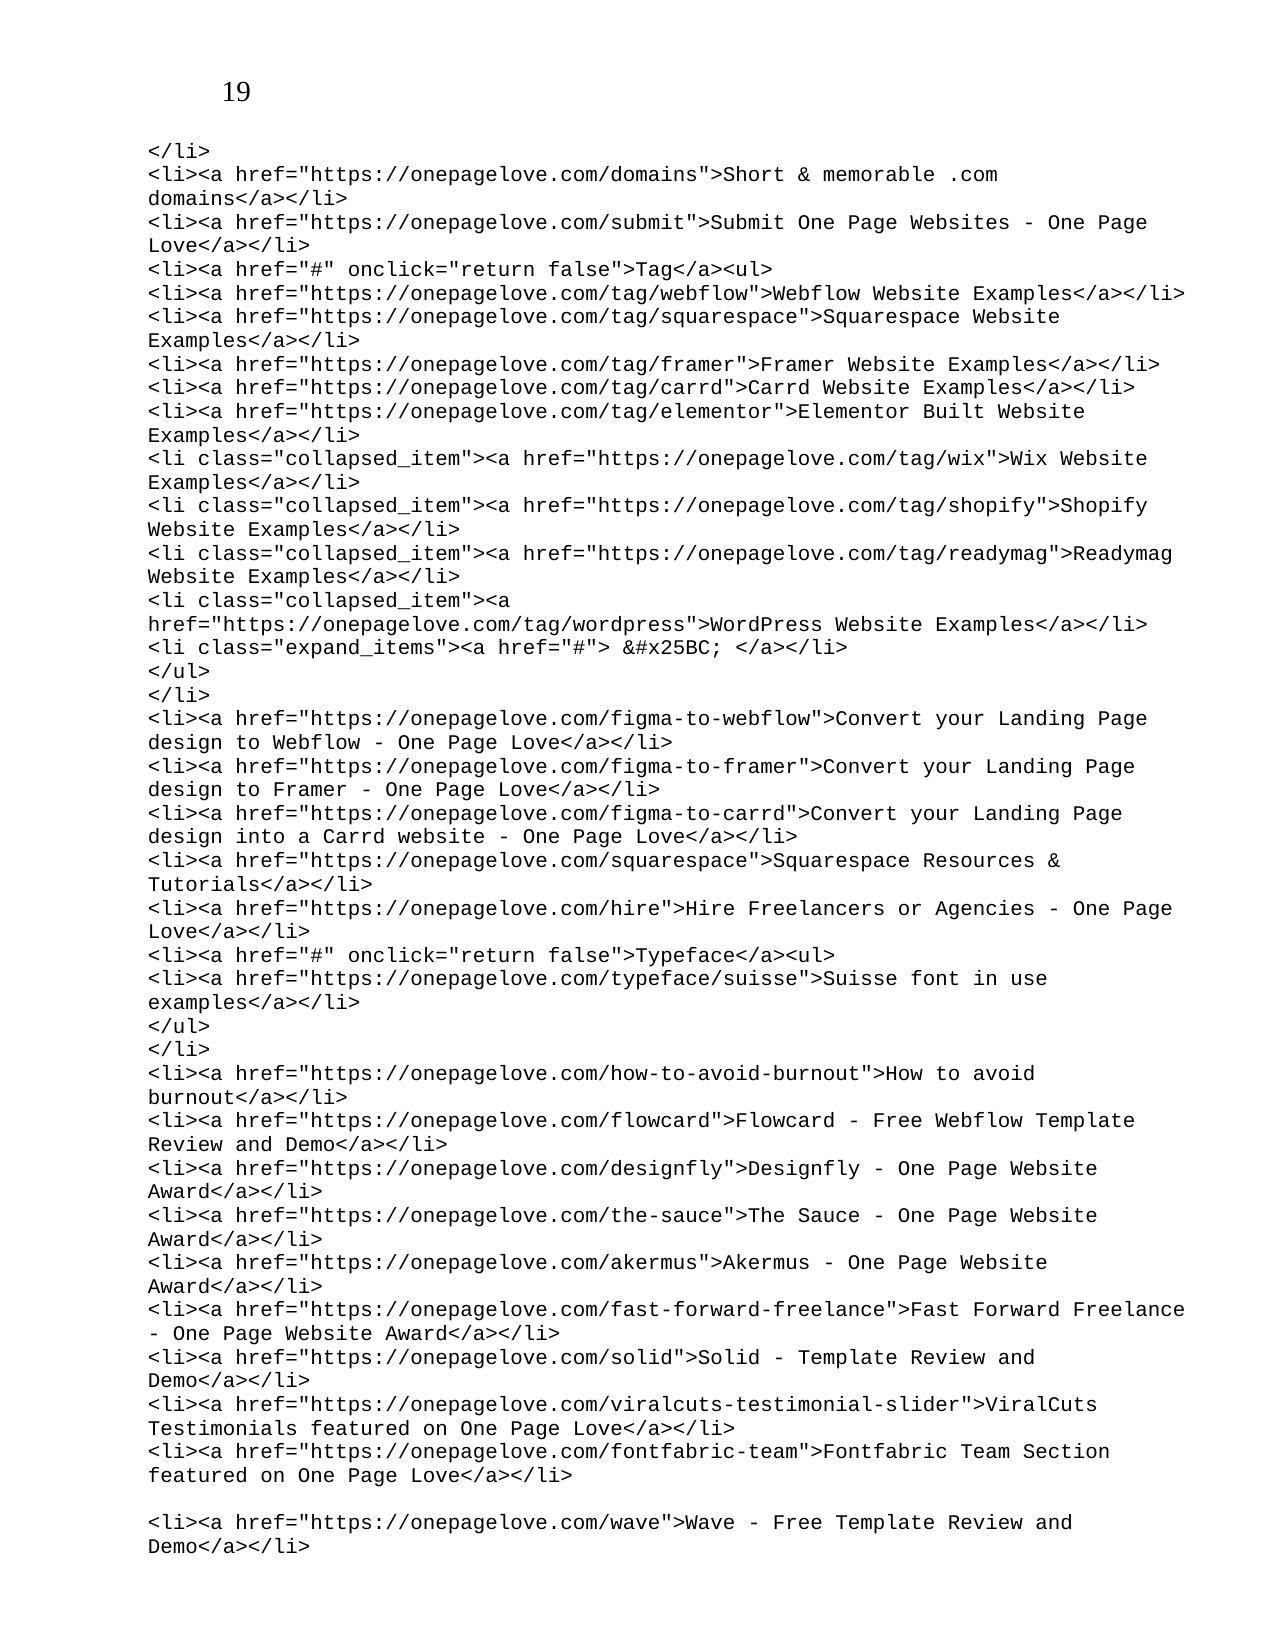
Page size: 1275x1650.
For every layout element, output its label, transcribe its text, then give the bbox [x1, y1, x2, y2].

text <li><a href="https://onepagelove.com/figma-to-carrd">Convert your Landing Page design into a Carrd website - One Page Love</a></li> [148, 803, 1186, 850]
text <li><a href="https://onepagelove.com/fontfabric-team">Fontfabric Team Section featured on One Page Love</a></li> [148, 1441, 1186, 1489]
text <li><a href="https://onepagelove.com/tag/carrd">Carrd Website Examples</a></li> [148, 377, 1186, 401]
text <li class="expand_items"><a href="#"> &#x25BC; </a></li> [148, 637, 1186, 661]
text <li><a href="https://onepagelove.com/figma-to-webflow">Convert your Landing Page design to Webflow - One Page Love</a></li> [148, 708, 1186, 756]
text <li><a href="#" onclick="return false">Typeface</a><ul> [148, 945, 1186, 968]
text <li><a href="https://onepagelove.com/designfly">Designfly - One Page Website Award</a></li> [148, 1158, 1186, 1205]
text <li><a href="https://onepagelove.com/tag/squarespace">Squarespace Website Examples</a></li> [148, 306, 1186, 354]
text </ul> [148, 1016, 1186, 1039]
text <li><a href="https://onepagelove.com/the-sauce">The Sauce - One Page Website Award</a></li> [148, 1205, 1186, 1252]
text <li><a href="https://onepagelove.com/fast-forward-freelance">Fast Forward Freelance - One Page Website Award</a></li> [148, 1299, 1186, 1347]
text <li><a href="https://onepagelove.com/tag/webflow">Webflow Website Examples</a></li> [148, 283, 1186, 306]
text </ul> [148, 661, 1186, 685]
text <li><a href="https://onepagelove.com/domains">Short & memorable .com domains</a></li> [148, 164, 1186, 212]
text <li><a href="https://onepagelove.com/tag/elementor">Elementor Built Website Examples</a></li> [148, 401, 1186, 448]
text <li><a href="https://onepagelove.com/submit">Submit One Page Websites - One Page Love</a></li> [148, 212, 1186, 259]
text <li><a href="https://onepagelove.com/wave">Wave - Free Template Review and Demo</a></li> [148, 1512, 1186, 1559]
text </li> [148, 685, 1186, 708]
text <li><a href="https://onepagelove.com/figma-to-framer">Convert your Landing Page design to Framer - One Page Love</a></li> [148, 756, 1186, 803]
text <li><a href="https://onepagelove.com/solid">Solid - Template Review and Demo</a></li> [148, 1347, 1186, 1394]
text <li><a href="https://onepagelove.com/akermus">Akermus - One Page Website Award</a></li> [148, 1252, 1186, 1299]
text <li class="collapsed_item"><a href="https://onepagelove.com/tag/wordpress">WordPress Website Examples</a></li> [148, 590, 1186, 637]
text <li><a href="https://onepagelove.com/tag/framer">Framer Website Examples</a></li> [148, 354, 1186, 377]
text </li> [148, 1039, 1186, 1063]
text <li class="collapsed_item"><a href="https://onepagelove.com/tag/wix">Wix Website Examples</a></li> [148, 448, 1186, 496]
text <li><a href="https://onepagelove.com/flowcard">Flowcard - Free Webflow Template Review and Demo</a></li> [148, 1110, 1186, 1158]
text <li><a href="https://onepagelove.com/hire">Hire Freelancers or Agencies - One Page Love</a></li> [148, 897, 1186, 945]
text <li><a href="https://onepagelove.com/viralcuts-testimonial-slider">ViralCuts Testimonials featured on One Page Love</a></li> [148, 1394, 1186, 1441]
text </li> [148, 141, 1186, 164]
text <li class="collapsed_item"><a href="https://onepagelove.com/tag/shopify">Shopify Website Examples</a></li> [148, 496, 1186, 543]
text <li><a href="https://onepagelove.com/typeface/suisse">Suisse font in use examples</a></li> [148, 968, 1186, 1016]
text <li><a href="#" onclick="return false">Tag</a><ul> [148, 259, 1186, 283]
text <li class="collapsed_item"><a href="https://onepagelove.com/tag/readymag">Readymag Website Examples</a></li> [148, 543, 1186, 590]
text <li><a href="https://onepagelove.com/how-to-avoid-burnout">How to avoid burnout</a></li> [148, 1063, 1186, 1110]
text <li><a href="https://onepagelove.com/squarespace">Squarespace Resources & Tutorials</a></li> [148, 850, 1186, 897]
